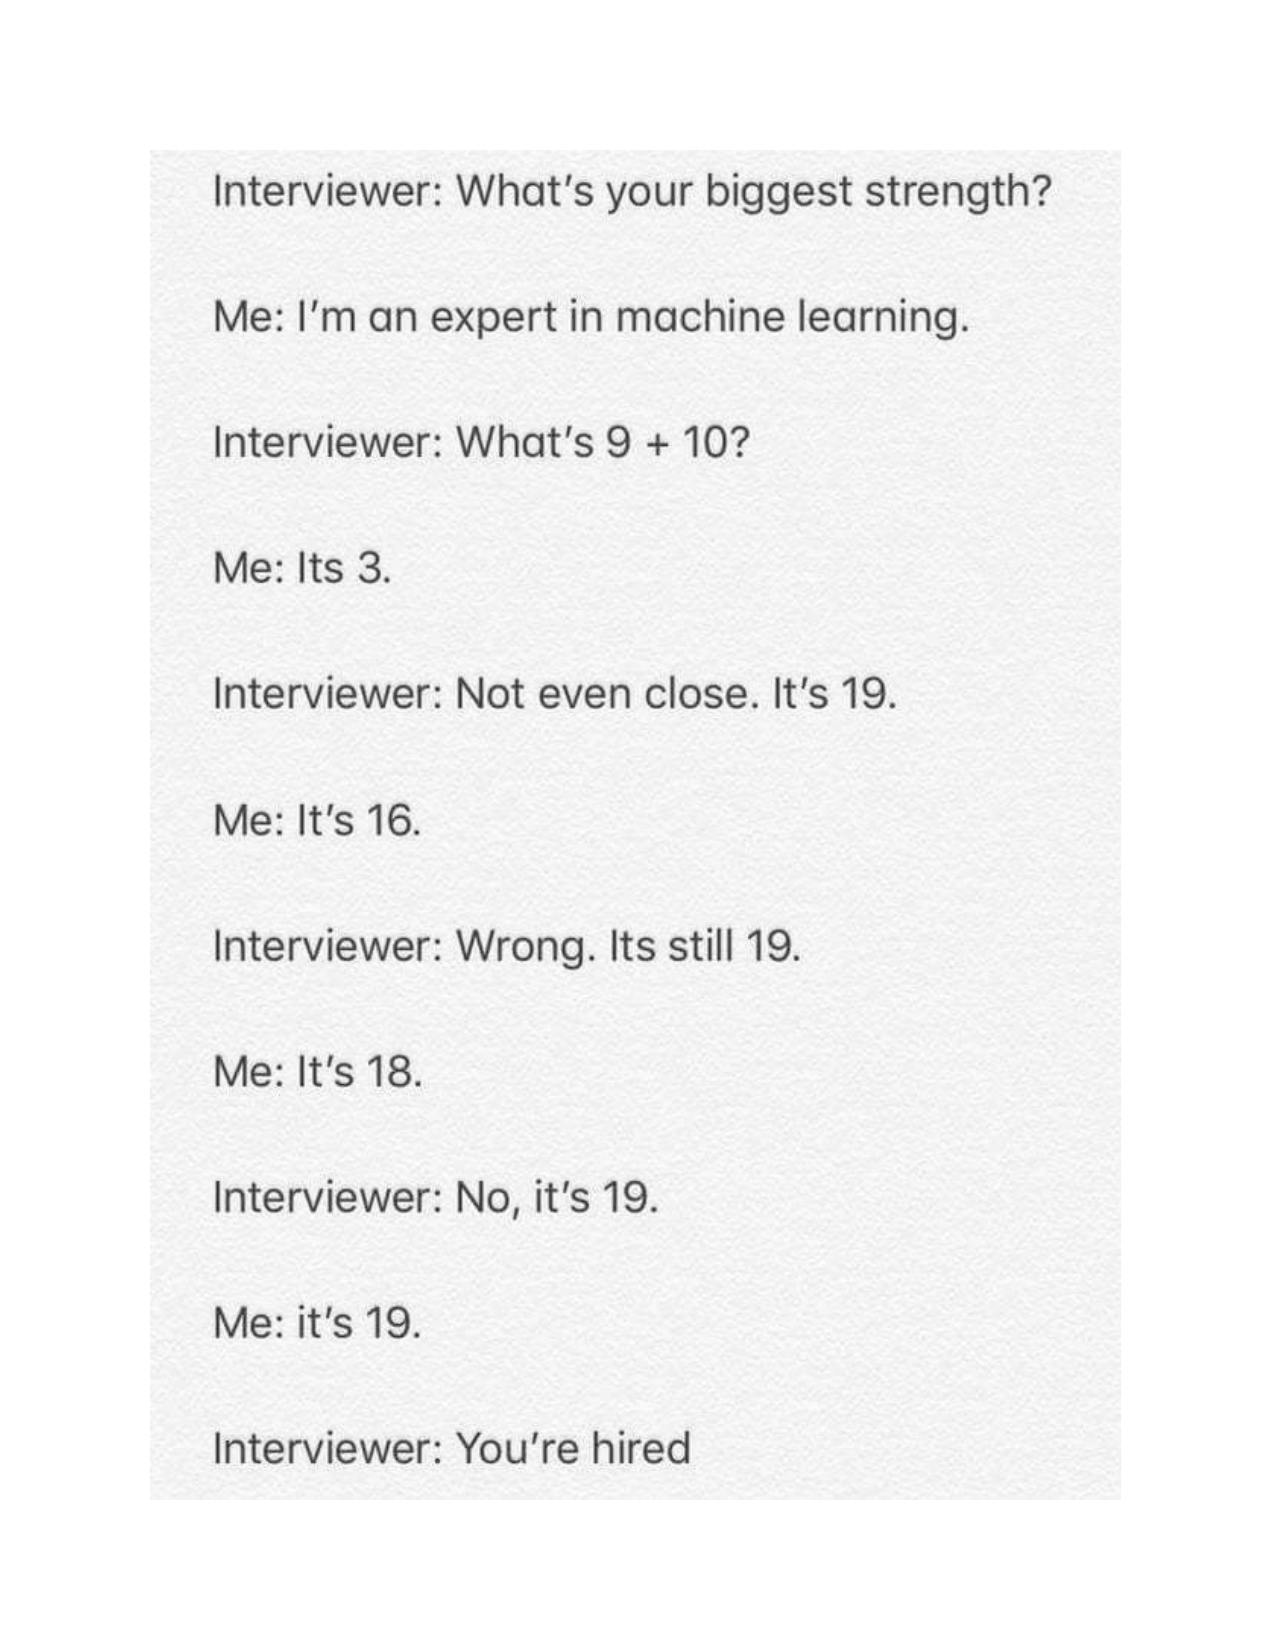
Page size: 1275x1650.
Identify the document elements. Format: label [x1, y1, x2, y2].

picture [150, 150, 1122, 1500]
